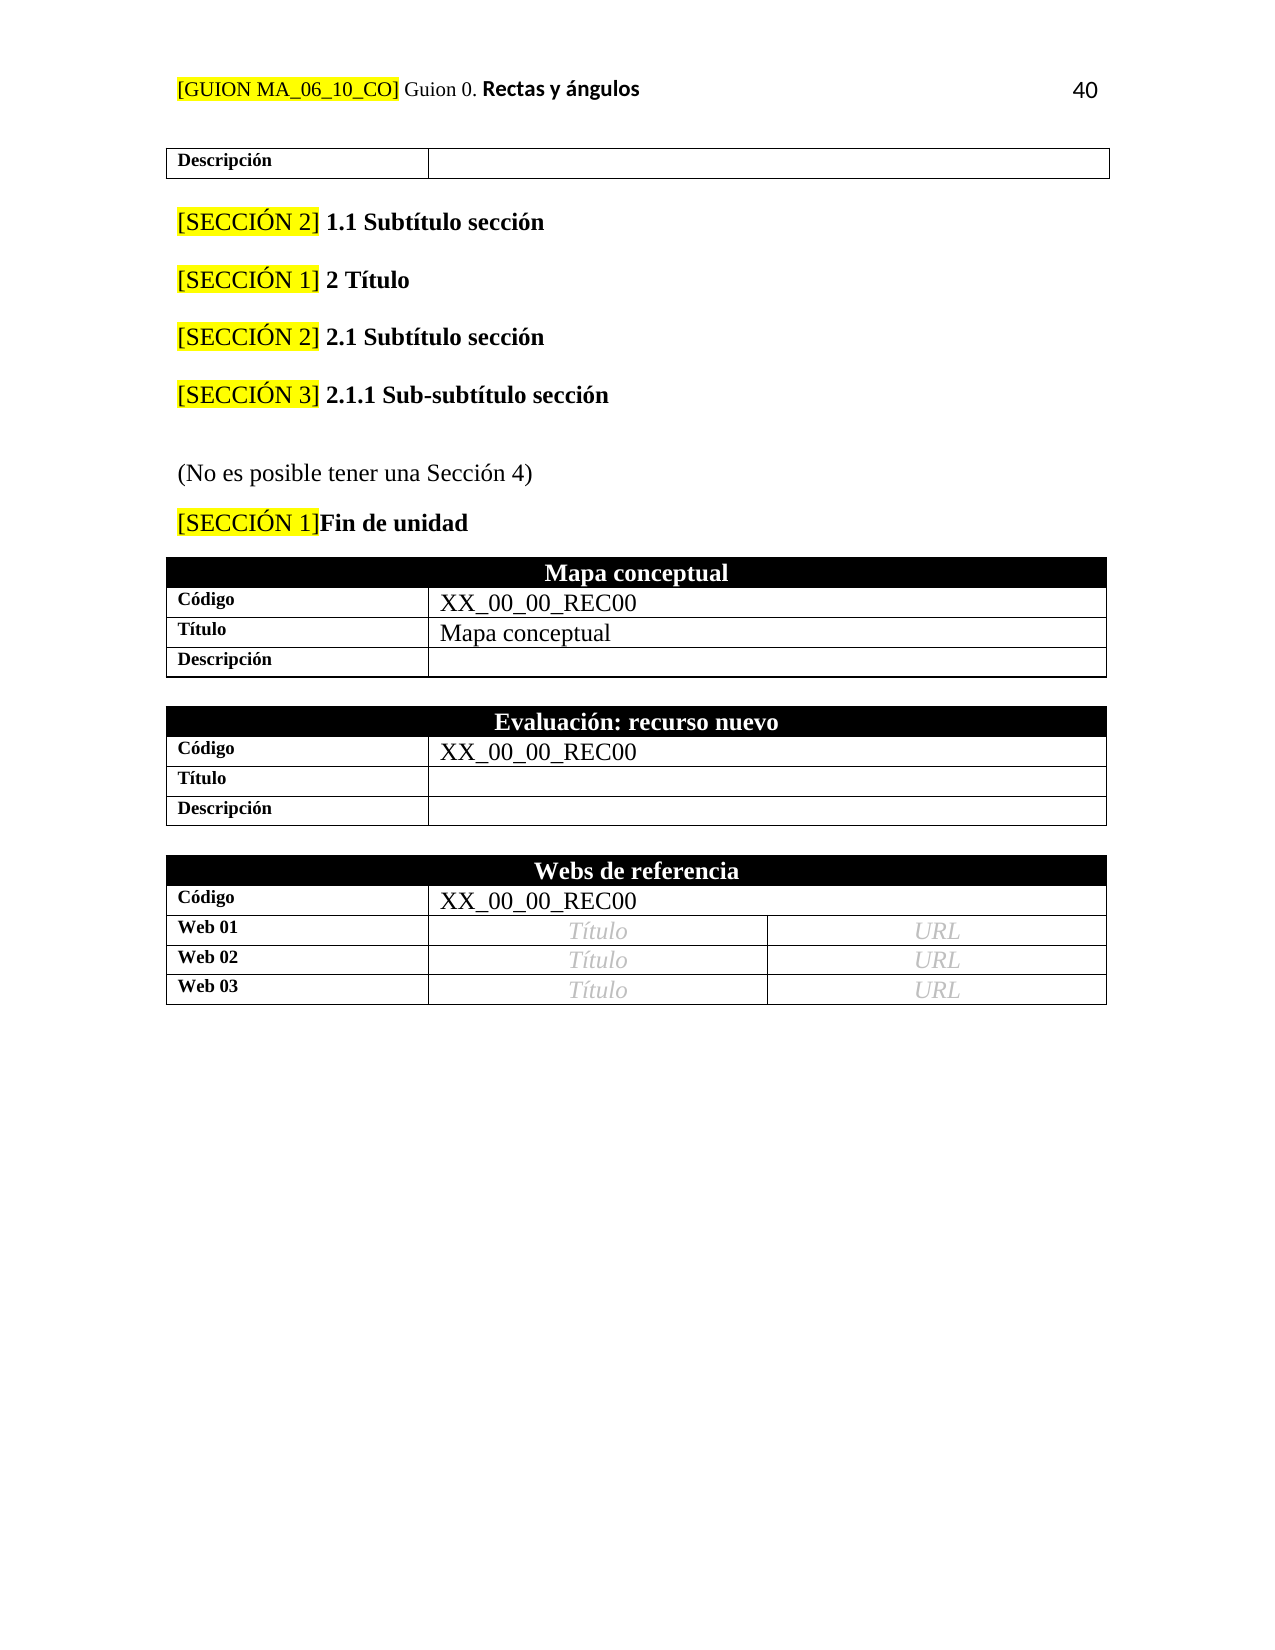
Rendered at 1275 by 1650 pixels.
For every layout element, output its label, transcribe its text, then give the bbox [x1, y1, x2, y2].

text [SECCIÓN 3] 2.1.1 Sub-subtítulo sección [319, 380, 1098, 408]
table_cell Título [429, 975, 767, 1004]
table_cell Código [167, 737, 428, 766]
table_cell URL [768, 916, 1106, 944]
table_cell Título [167, 767, 428, 796]
table_cell Web 01 [167, 916, 428, 944]
table_cell Web 03 [167, 975, 428, 1004]
table_cell Título [429, 946, 767, 974]
table_cell Web 02 [167, 946, 428, 974]
table_cell Mapa conceptual [429, 618, 1106, 647]
table_cell [429, 767, 1106, 796]
table_cell Descripción [167, 648, 428, 676]
table_header Mapa conceptual [167, 558, 1106, 587]
table_cell XX_00_00_REC00 [429, 588, 1106, 617]
text (No es posible tener una Sección 4) [177, 458, 1098, 487]
table_cell [429, 797, 1106, 825]
table_cell URL [768, 975, 1106, 1004]
table_cell Título [167, 618, 428, 647]
table_cell Código [167, 588, 428, 617]
text [SECCIÓN 2] 2.1 Subtítulo sección [319, 322, 1098, 351]
table_header Webs de referencia [167, 856, 1106, 885]
table_cell [429, 149, 1109, 177]
table_cell XX_00_00_REC00 [429, 886, 1106, 915]
table_cell [429, 648, 1106, 676]
text [SECCIÓN 1]Fin de unidad [319, 508, 1098, 536]
table_cell XX_00_00_REC00 [429, 737, 1106, 766]
table_cell Descripción [167, 797, 428, 825]
table_cell Título [429, 916, 767, 944]
table_cell Código [167, 886, 428, 915]
text [SECCIÓN 2] 1.1 Subtítulo sección [319, 207, 1098, 236]
table_cell URL [768, 946, 1106, 974]
table_cell Descripción [167, 149, 428, 177]
text [SECCIÓN 1] 2 Título [319, 265, 1098, 293]
table_header Evaluación: recurso nuevo [167, 707, 1106, 736]
